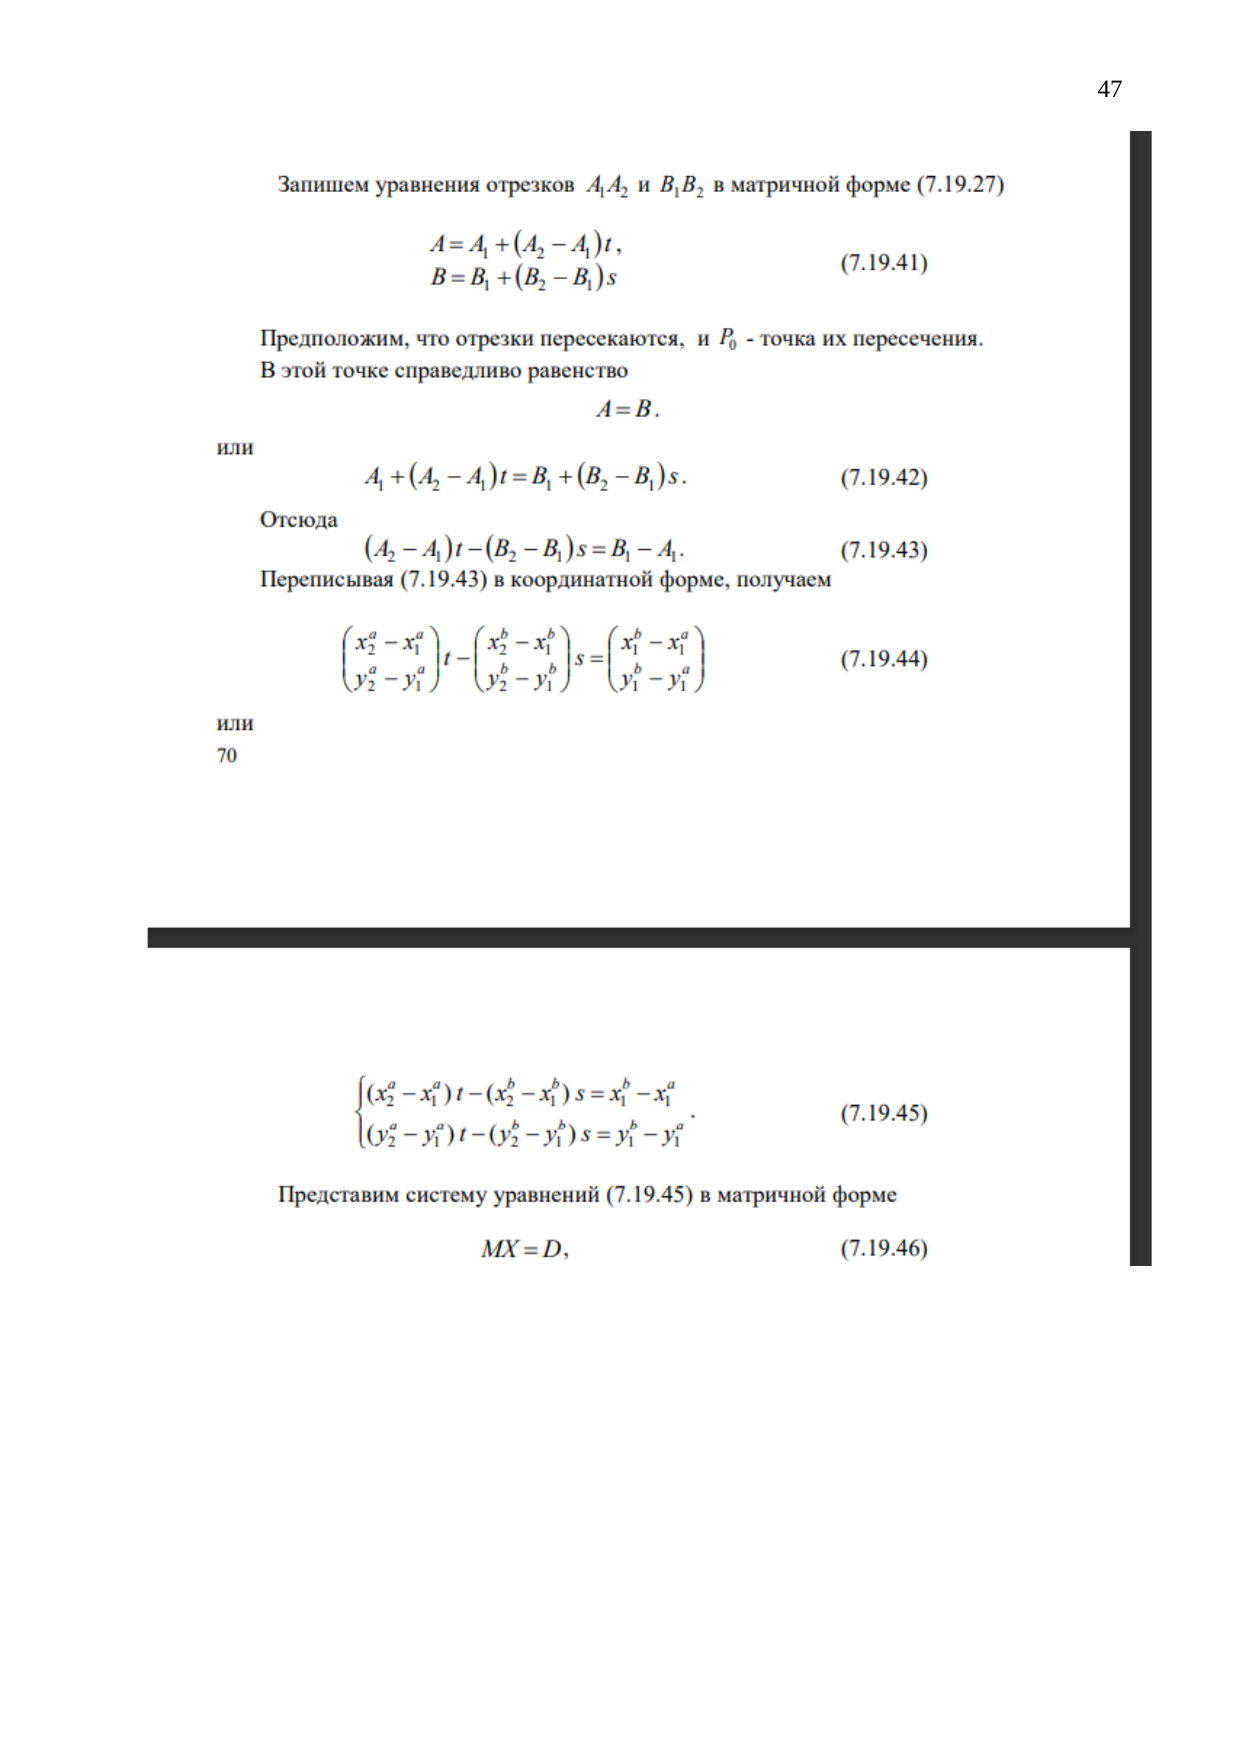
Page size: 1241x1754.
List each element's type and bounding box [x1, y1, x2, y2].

picture [147, 131, 1152, 1266]
